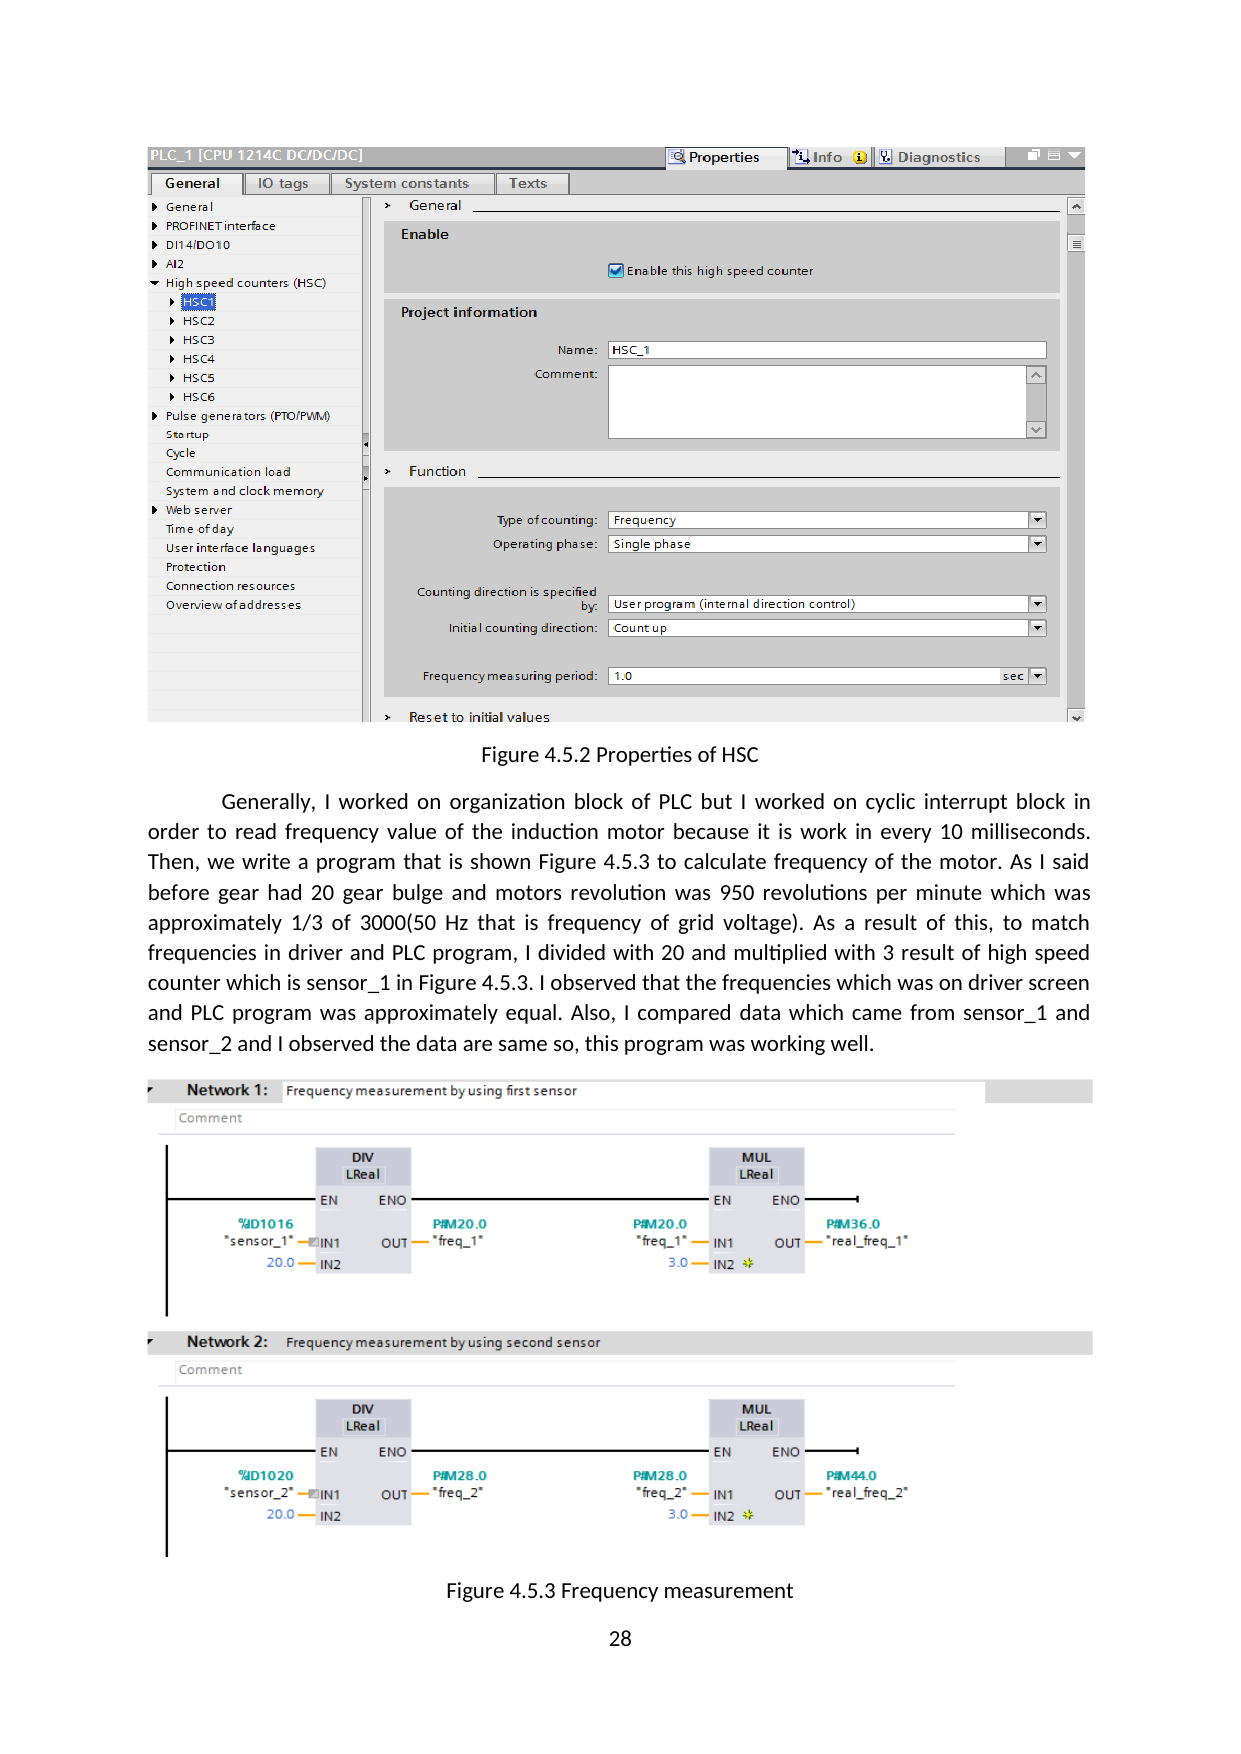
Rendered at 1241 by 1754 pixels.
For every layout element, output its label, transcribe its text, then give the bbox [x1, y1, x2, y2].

text Generally, I worked on organization block of PLC but I worked on cyclic interrupt block in order to read frequency value of the induction motor because it is work in every 10 milliseconds. Then, we write a program that is shown Figure 4.5.3 to calculate frequency of the motor. As I said before gear had 20 gear bulge and motors revolution was 950 revolutions per minute which was approximately 1/3 of 3000(50 Hz that is frequency of grid voltage). As a result of this, to match frequencies in driver and PLC program, I divided with 20 and multiplied with 3 result of high speed counter which is sensor_1 in Figure 4.5.3. I observed that the frequencies which was on driver screen and PLC program was approximately equal. Also, I compared data which came from sensor_1 and sensor_2 and I observed the data are same so, this program was working well. [148, 787, 1093, 1057]
text Figure 4.5.3 Frequency measurement [148, 1576, 1093, 1604]
text Figure 4.5.2 Properties of HSC [148, 740, 1093, 768]
